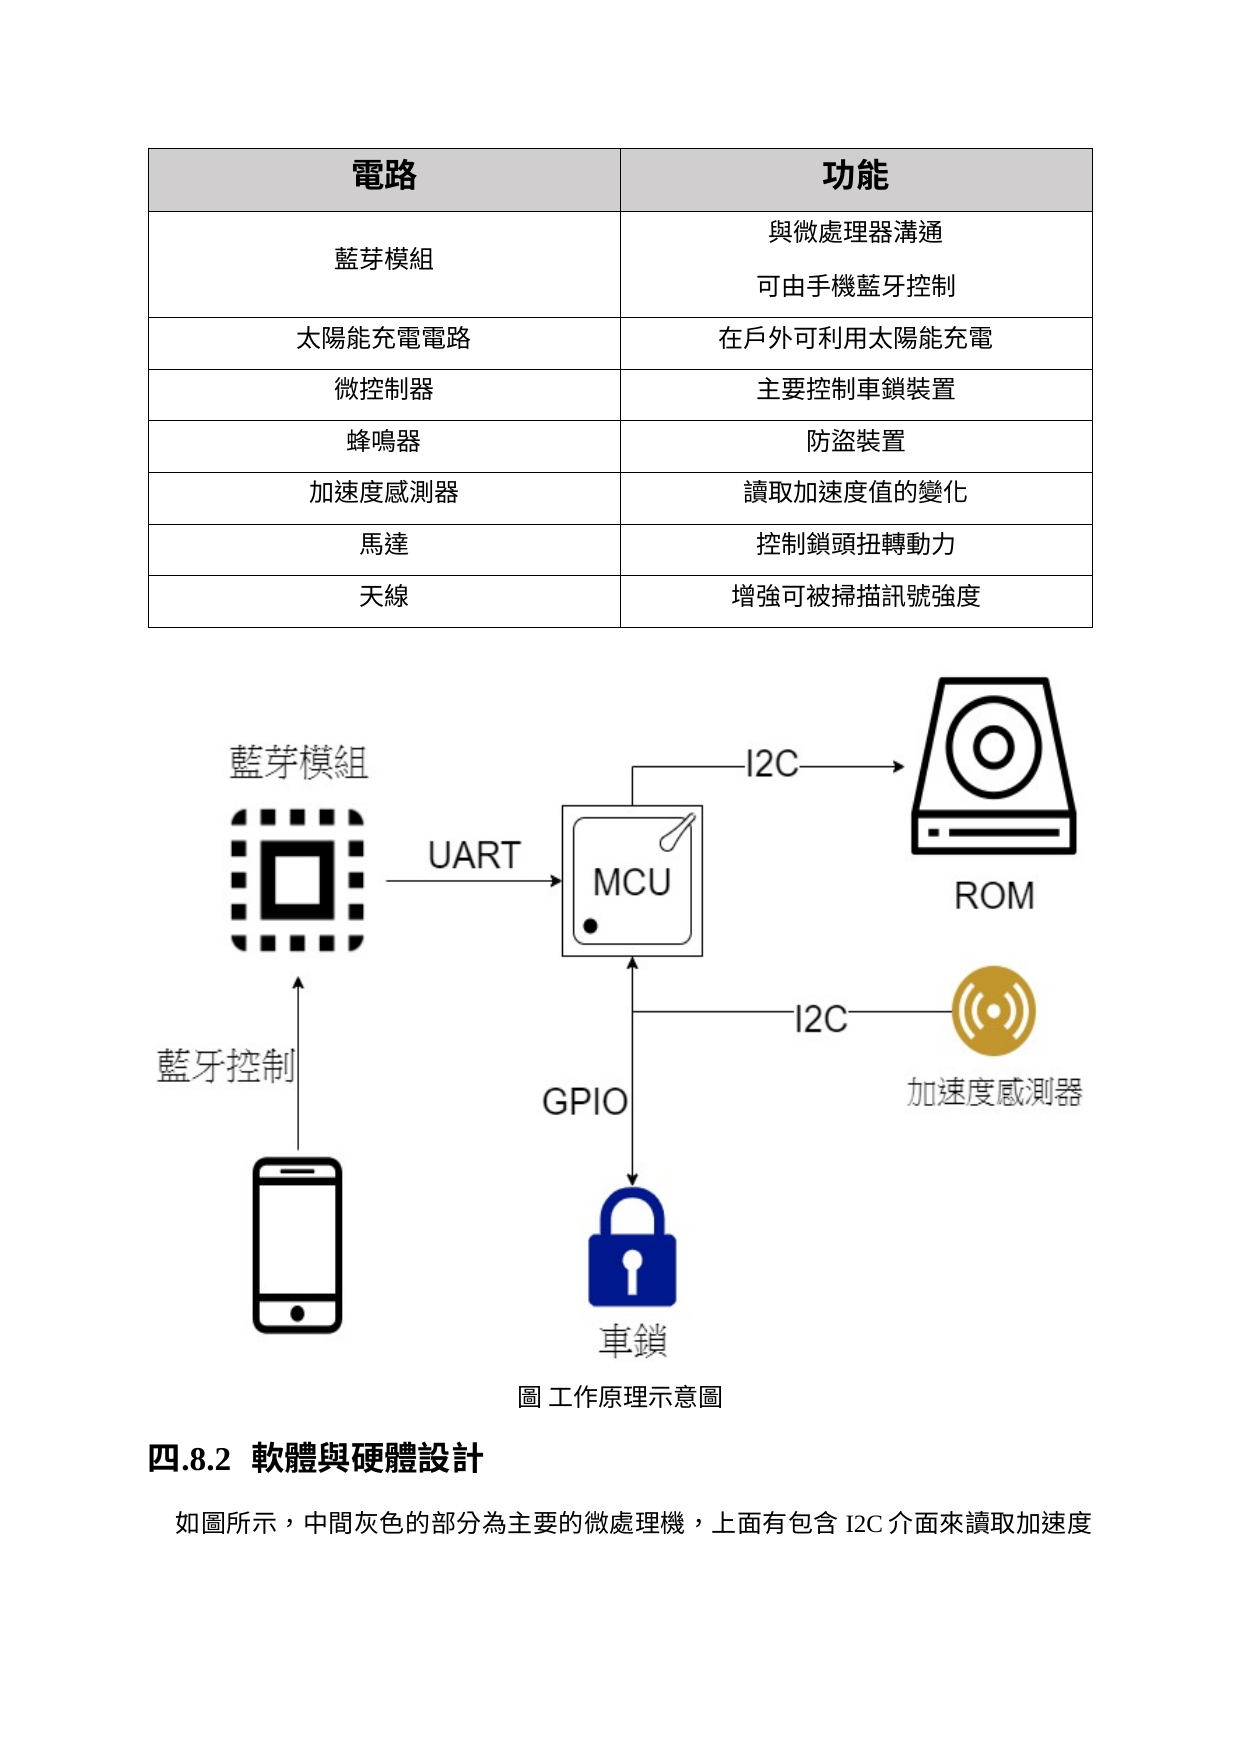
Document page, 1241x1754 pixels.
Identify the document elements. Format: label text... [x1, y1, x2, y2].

table_header 功能 [621, 149, 1092, 211]
table_cell 與微處理器溝通 可由手機藍牙控制 [621, 212, 1092, 317]
table_cell 蜂鳴器 [149, 421, 620, 472]
picture [155, 670, 1085, 1363]
table_cell 太陽能充電電路 [149, 318, 620, 369]
table_cell 主要控制車鎖裝置 [621, 370, 1092, 420]
table_header 電路 [149, 149, 620, 211]
table_cell 防盜裝置 [621, 421, 1092, 472]
table_cell 加速度感測器 [149, 473, 620, 523]
text 圖 工作原理示意圖 [148, 1377, 1092, 1413]
table_cell 在戶外可利用太陽能充電 [621, 318, 1092, 369]
table_cell 微控制器 [149, 370, 620, 420]
table_cell 藍芽模組 [149, 212, 620, 317]
table_cell 增強可被掃描訊號強度 [621, 576, 1092, 627]
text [148, 1504, 1092, 1540]
subtitle 軟體與硬體設計 [148, 1432, 1067, 1480]
table_cell 控制鎖頭扭轉動力 [621, 525, 1092, 575]
table_cell 天線 [149, 576, 620, 627]
table_cell 讀取加速度值的變化 [621, 473, 1092, 523]
table_cell 馬達 [149, 525, 620, 575]
